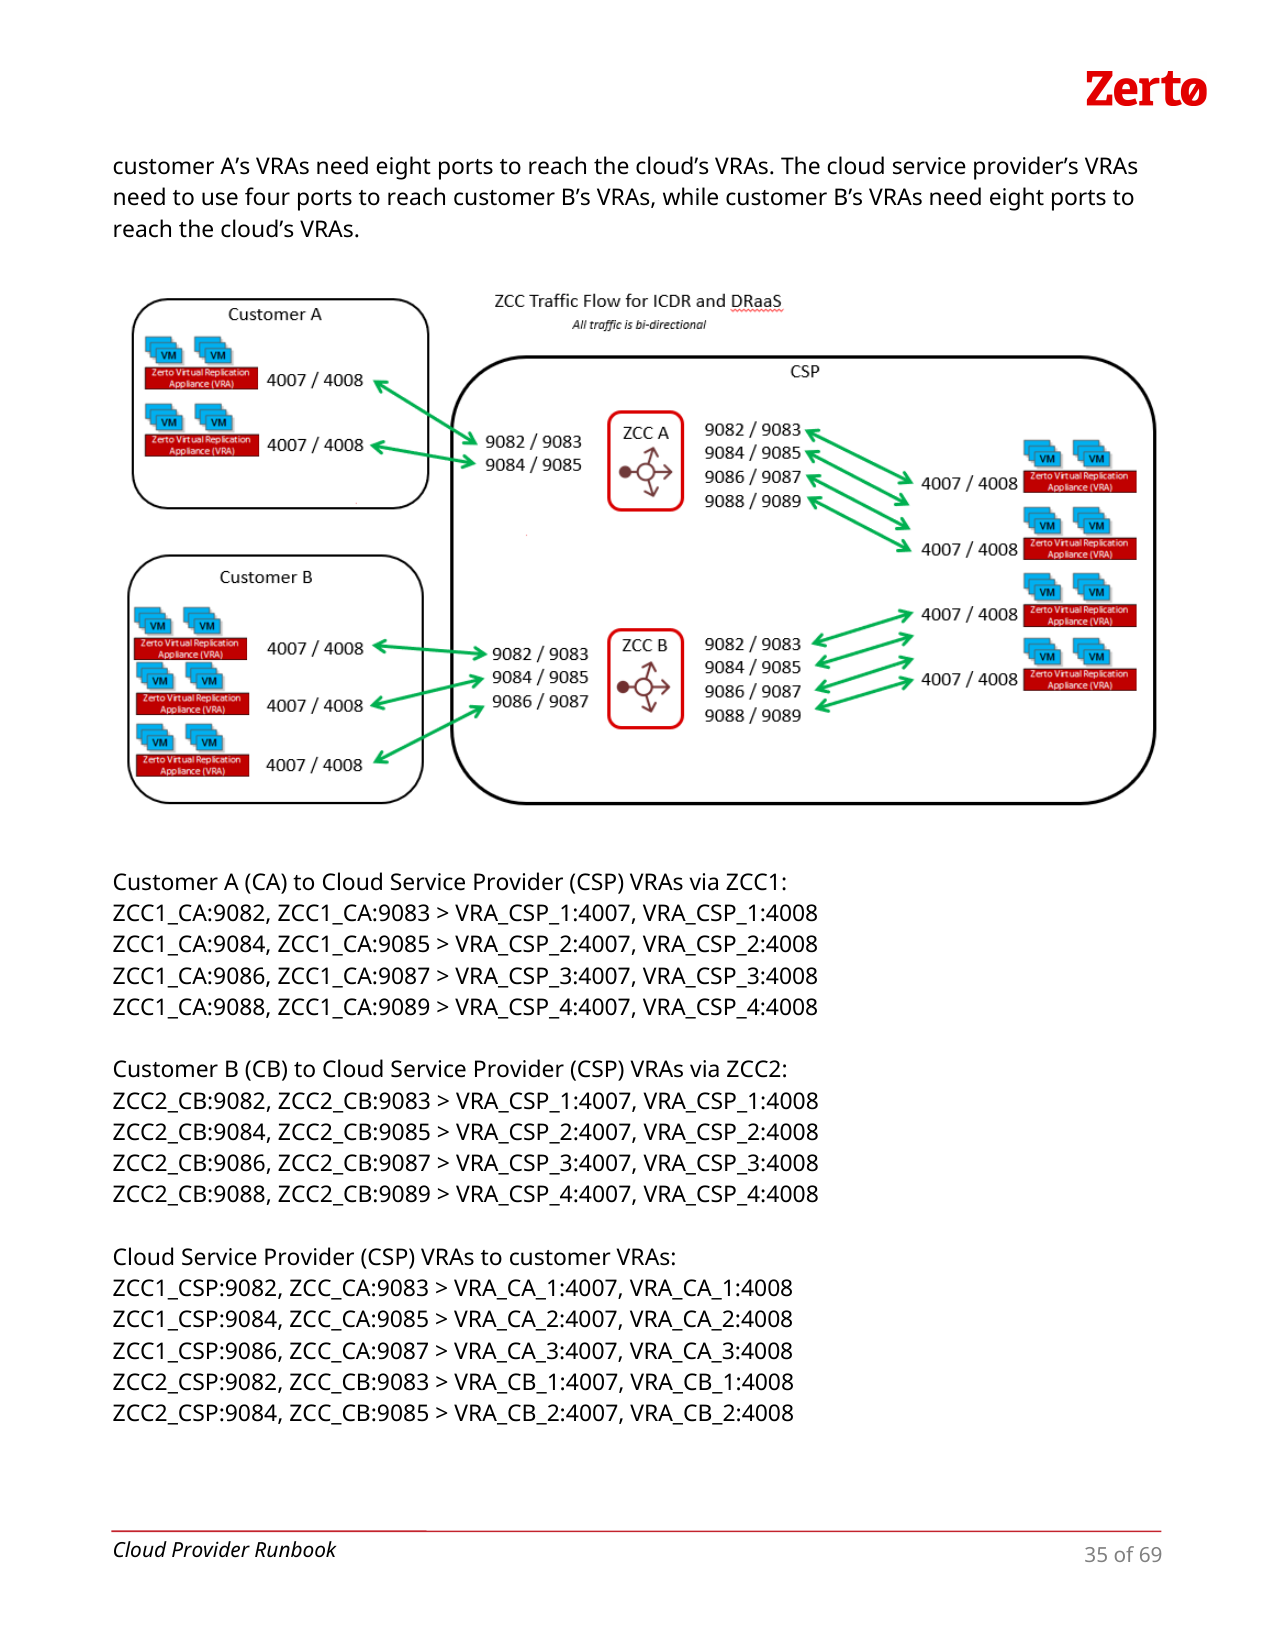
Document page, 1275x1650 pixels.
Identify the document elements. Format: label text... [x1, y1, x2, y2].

picture [112, 275, 1163, 835]
text Customer A (CA) to Cloud Service Provider (CSP) VRAs via ZCC1: [112, 866, 1162, 897]
text ZCC2_CB:9082, ZCC2_CB:9083 > VRA_CSP_1:4007, VRA_CSP_1:4008 ZCC2_CB:9084, ZCC2_CB:9085 > VRA_CSP_2:4007, VRA_CSP_2:4008 ZCC2_CB:9086, ZCC2_CB:9087 > VRA_CSP_3:4007, VRA_CSP_3:4008 ZCC2_CB:9088, ZCC2_CB:9089 > VRA_CSP_4:4007, VRA_CSP_4:4008 [112, 1084, 1162, 1209]
text ZCC1_CA:9082, ZCC1_CA:9083 > VRA_CSP_1:4007, VRA_CSP_1:4008 ZCC1_CA:9084, ZCC1_CA:9085 > VRA_CSP_2:4007, VRA_CSP_2:4008 ZCC1_CA:9086, ZCC1_CA:9087 > VRA_CSP_3:4007, VRA_CSP_3:4008 ZCC1_CA:9088, ZCC1_CA:9089 > VRA_CSP_4:4007, VRA_CSP_4:4008 [112, 897, 1162, 1022]
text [112, 150, 1162, 244]
picture [1086, 71, 1207, 106]
text Cloud Service Provider (CSP) VRAs to customer VRAs: [112, 1241, 1162, 1272]
text Customer B (CB) to Cloud Service Provider (CSP) VRAs via ZCC2: [112, 1053, 1162, 1084]
text ZCC1_CSP:9082, ZCC_CA:9083 > VRA_CA_1:4007, VRA_CA_1:4008 ZCC1_CSP:9084, ZCC_CA:9085 > VRA_CA_2:4007, VRA_CA_2:4008 ZCC1_CSP:9086, ZCC_CA:9087 > VRA_CA_3:4007, VRA_CA_3:4008 ZCC2_CSP:9082, ZCC_CB:9083 > VRA_CB_1:4007, VRA_CB_1:4008 ZCC2_CSP:9084, ZCC_CB:9085 > VRA_CB_2:4007, VRA_CB_2:4008 [112, 1272, 1162, 1428]
